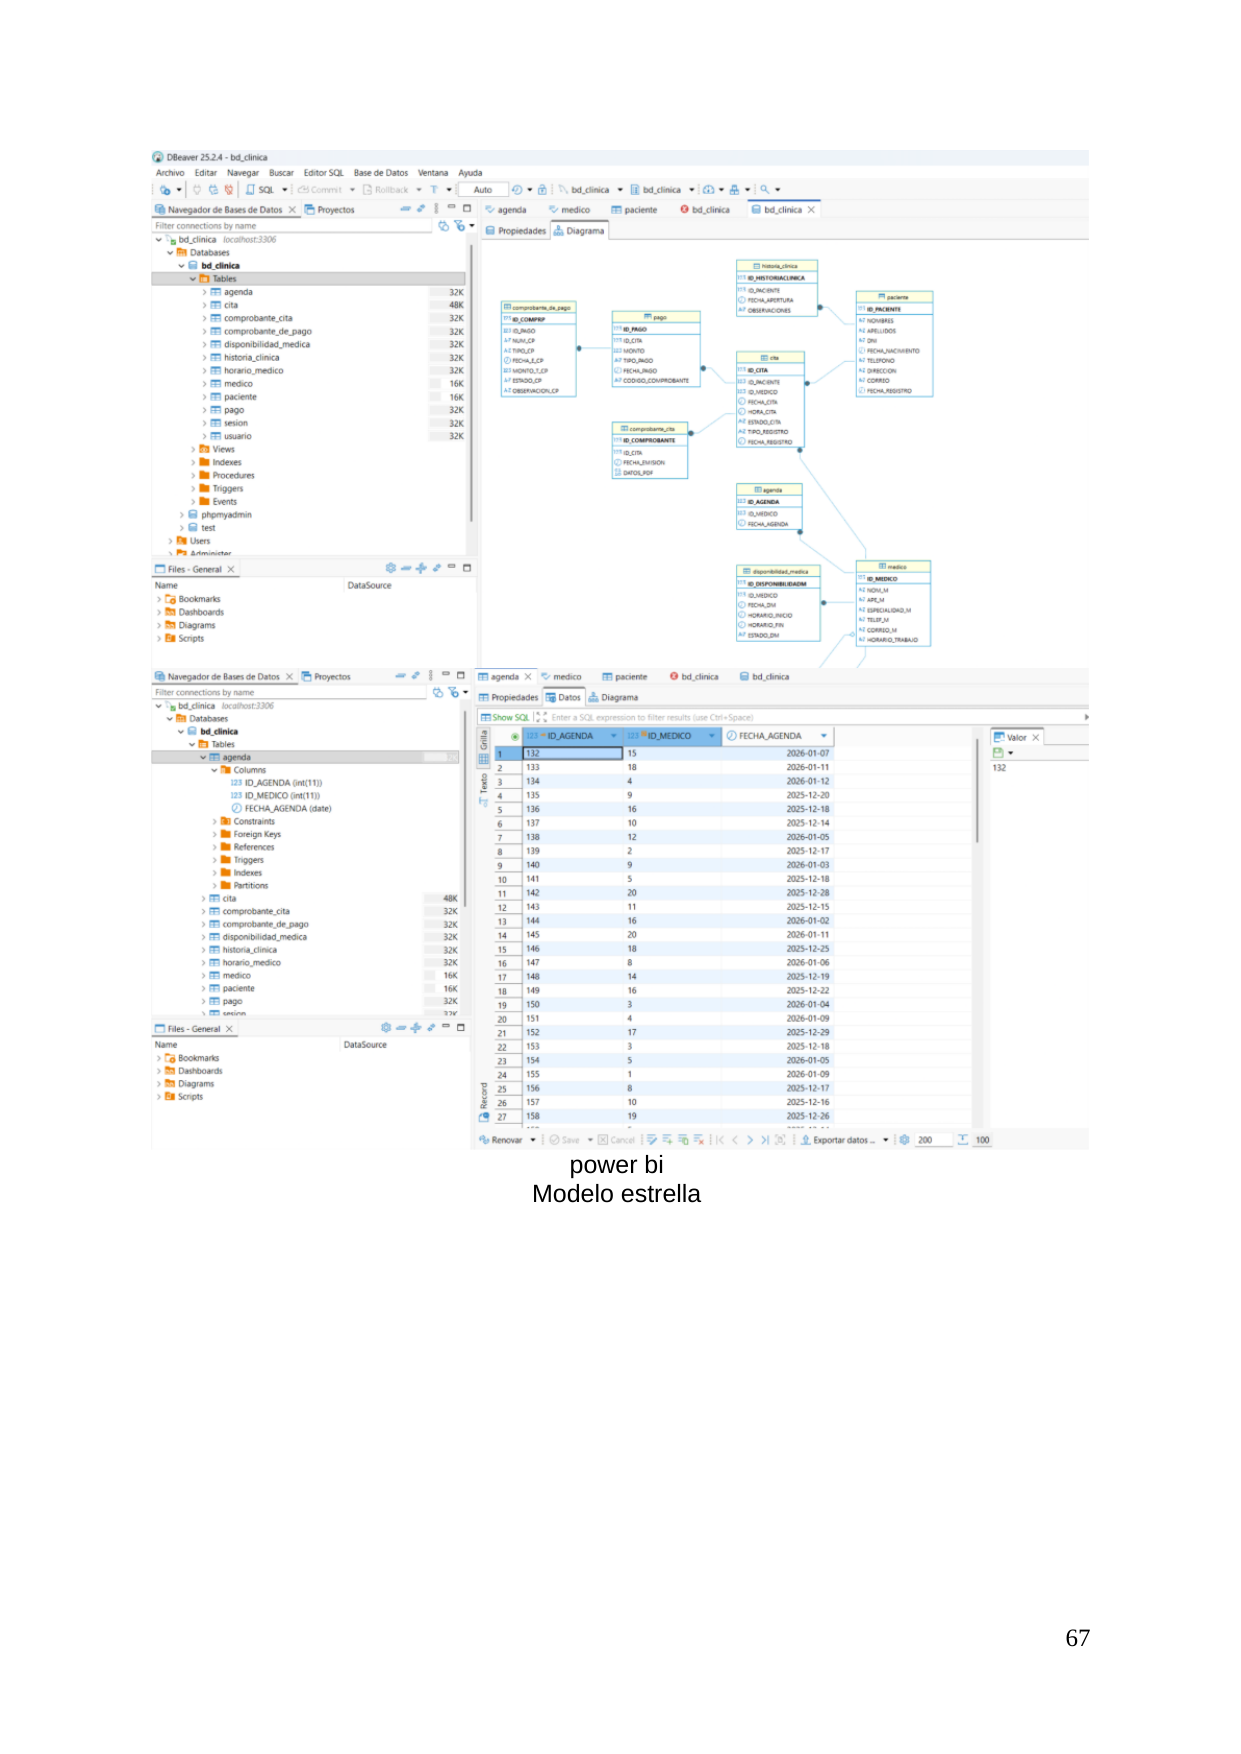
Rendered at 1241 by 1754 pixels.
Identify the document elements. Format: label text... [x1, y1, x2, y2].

text Modelo estrella [150, 1179, 1090, 1207]
picture [151, 150, 1089, 1150]
